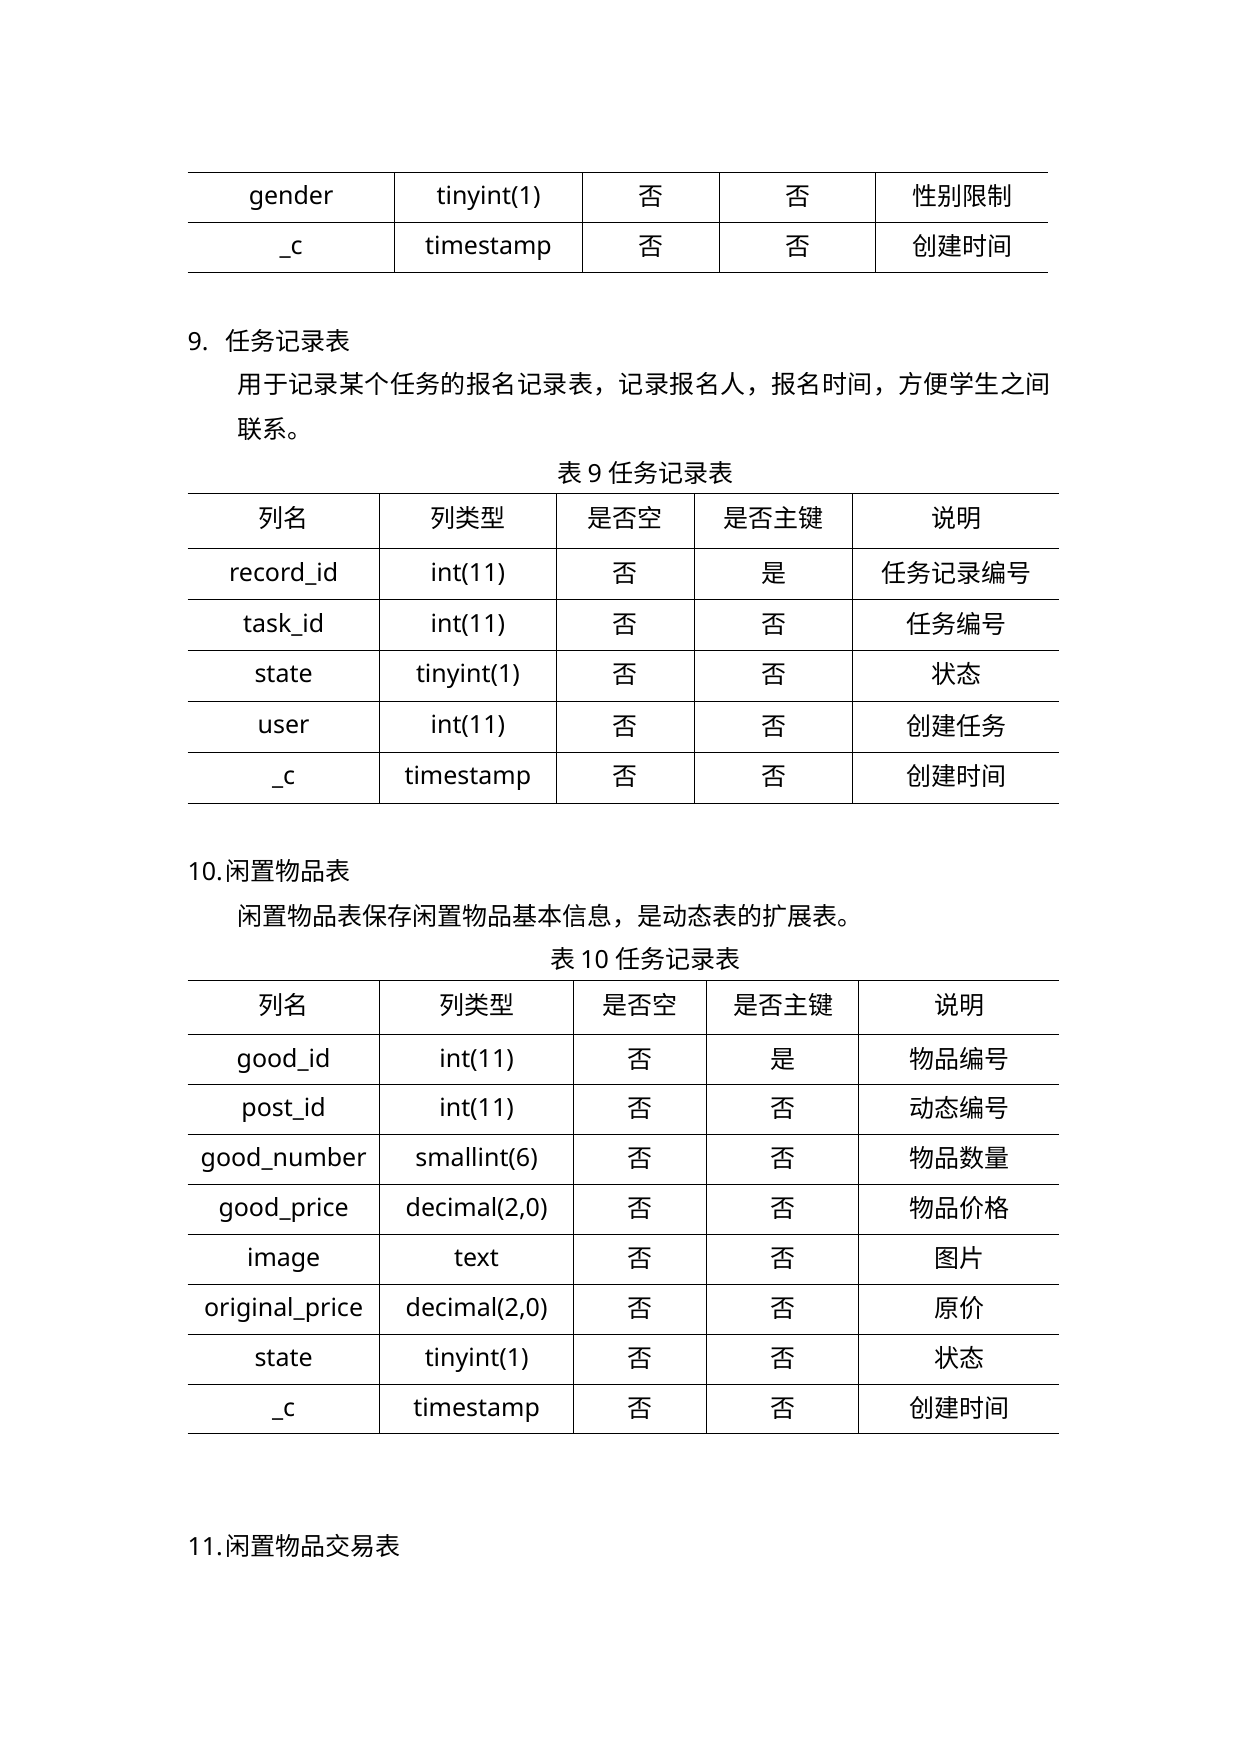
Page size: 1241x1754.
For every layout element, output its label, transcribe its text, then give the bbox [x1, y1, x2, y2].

table_cell task_id [188, 600, 379, 650]
table_cell 是 [707, 1035, 858, 1084]
table_cell _c [188, 223, 394, 272]
table_header 是否主键 [707, 981, 858, 1034]
table_cell 否 [720, 223, 875, 272]
table_cell 任务编号 [853, 600, 1059, 650]
table_cell 否 [707, 1335, 858, 1383]
table_cell tinyint(1) [380, 651, 556, 701]
table_cell int(11) [380, 549, 556, 599]
table_header 是否空 [574, 981, 706, 1034]
table_cell 否 [707, 1235, 858, 1284]
table_cell 否 [574, 1035, 706, 1084]
table_cell int(11) [380, 600, 556, 650]
list 用于记录某个任务的报名记录表，记录报名人，报名时间，方便学生之间联系。 [237, 361, 1053, 449]
list 闲置物品表 [187, 848, 1053, 892]
table_cell 否 [695, 600, 852, 650]
table_cell 否 [707, 1185, 858, 1234]
table_cell 状态 [853, 651, 1059, 701]
table_cell 否 [707, 1135, 858, 1184]
table_cell gender [188, 173, 394, 222]
table_cell text [380, 1235, 573, 1284]
list 闲置物品交易表 [187, 1522, 1053, 1567]
table_cell int(11) [380, 1035, 573, 1084]
table_cell 否 [557, 702, 694, 752]
table_cell timestamp [380, 753, 556, 803]
table_cell 否 [557, 549, 694, 599]
table_cell 否 [583, 173, 719, 222]
table_cell 图片 [859, 1235, 1059, 1284]
table_cell 物品数量 [859, 1135, 1059, 1184]
table_cell 否 [574, 1135, 706, 1184]
table_cell 原价 [859, 1285, 1059, 1333]
table_cell 否 [557, 600, 694, 650]
list 闲置物品表保存闲置物品基本信息，是动态表的扩展表。 [237, 892, 1053, 936]
table_cell 状态 [859, 1335, 1059, 1383]
table_cell state [188, 1335, 379, 1383]
table_cell 物品编号 [859, 1035, 1059, 1084]
table_cell 否 [557, 651, 694, 701]
table_cell 否 [695, 753, 852, 803]
table_cell record_id [188, 549, 379, 599]
table_cell 否 [695, 651, 852, 701]
table_header 列类型 [380, 981, 573, 1034]
table_cell 否 [707, 1085, 858, 1134]
table_cell original_price [188, 1285, 379, 1333]
table_cell 性别限制 [876, 173, 1048, 222]
table_cell user [188, 702, 379, 752]
table_cell 否 [574, 1285, 706, 1333]
table_cell 否 [720, 173, 875, 222]
table_cell decimal(2,0) [380, 1185, 573, 1234]
table_cell 否 [707, 1285, 858, 1333]
table_cell 否 [574, 1185, 706, 1234]
table_cell timestamp [380, 1385, 573, 1433]
table_cell image [188, 1235, 379, 1284]
table_cell timestamp [395, 223, 582, 272]
table_cell int(11) [380, 702, 556, 752]
table_cell 物品价格 [859, 1185, 1059, 1234]
table_cell 否 [574, 1385, 706, 1433]
table_cell 创建时间 [853, 753, 1059, 803]
table_cell 否 [574, 1235, 706, 1284]
table_cell good_id [188, 1035, 379, 1084]
table_header 列类型 [380, 494, 556, 548]
table_cell 创建时间 [876, 223, 1048, 272]
table_cell _c [188, 1385, 379, 1433]
table_header 列名 [188, 981, 379, 1034]
table_header 是否空 [557, 494, 694, 548]
list 表10 任务记录表 [237, 936, 1053, 980]
table_cell 创建任务 [853, 702, 1059, 752]
table_cell 否 [574, 1085, 706, 1134]
table_cell tinyint(1) [395, 173, 582, 222]
table_cell good_number [188, 1135, 379, 1184]
table_cell 是 [695, 549, 852, 599]
table_header 说明 [853, 494, 1059, 548]
table_header 是否主键 [695, 494, 852, 548]
table_cell 否 [583, 223, 719, 272]
table_cell 否 [557, 753, 694, 803]
table_cell 否 [574, 1335, 706, 1383]
table_cell 任务记录编号 [853, 549, 1059, 599]
table_cell state [188, 651, 379, 701]
table_cell _c [188, 753, 379, 803]
table_cell good_price [188, 1185, 379, 1234]
list 表9 任务记录表 [237, 449, 1053, 493]
table_cell tinyint(1) [380, 1335, 573, 1383]
table_cell decimal(2,0) [380, 1285, 573, 1333]
table_header 说明 [859, 981, 1059, 1034]
table_cell 动态编号 [859, 1085, 1059, 1134]
list 任务记录表 [187, 317, 1053, 361]
table_cell 创建时间 [859, 1385, 1059, 1433]
table_cell post_id [188, 1085, 379, 1134]
table_header 列名 [188, 494, 379, 548]
table_cell 否 [695, 702, 852, 752]
table_cell smallint(6) [380, 1135, 573, 1184]
table_cell 否 [707, 1385, 858, 1433]
table_cell int(11) [380, 1085, 573, 1134]
